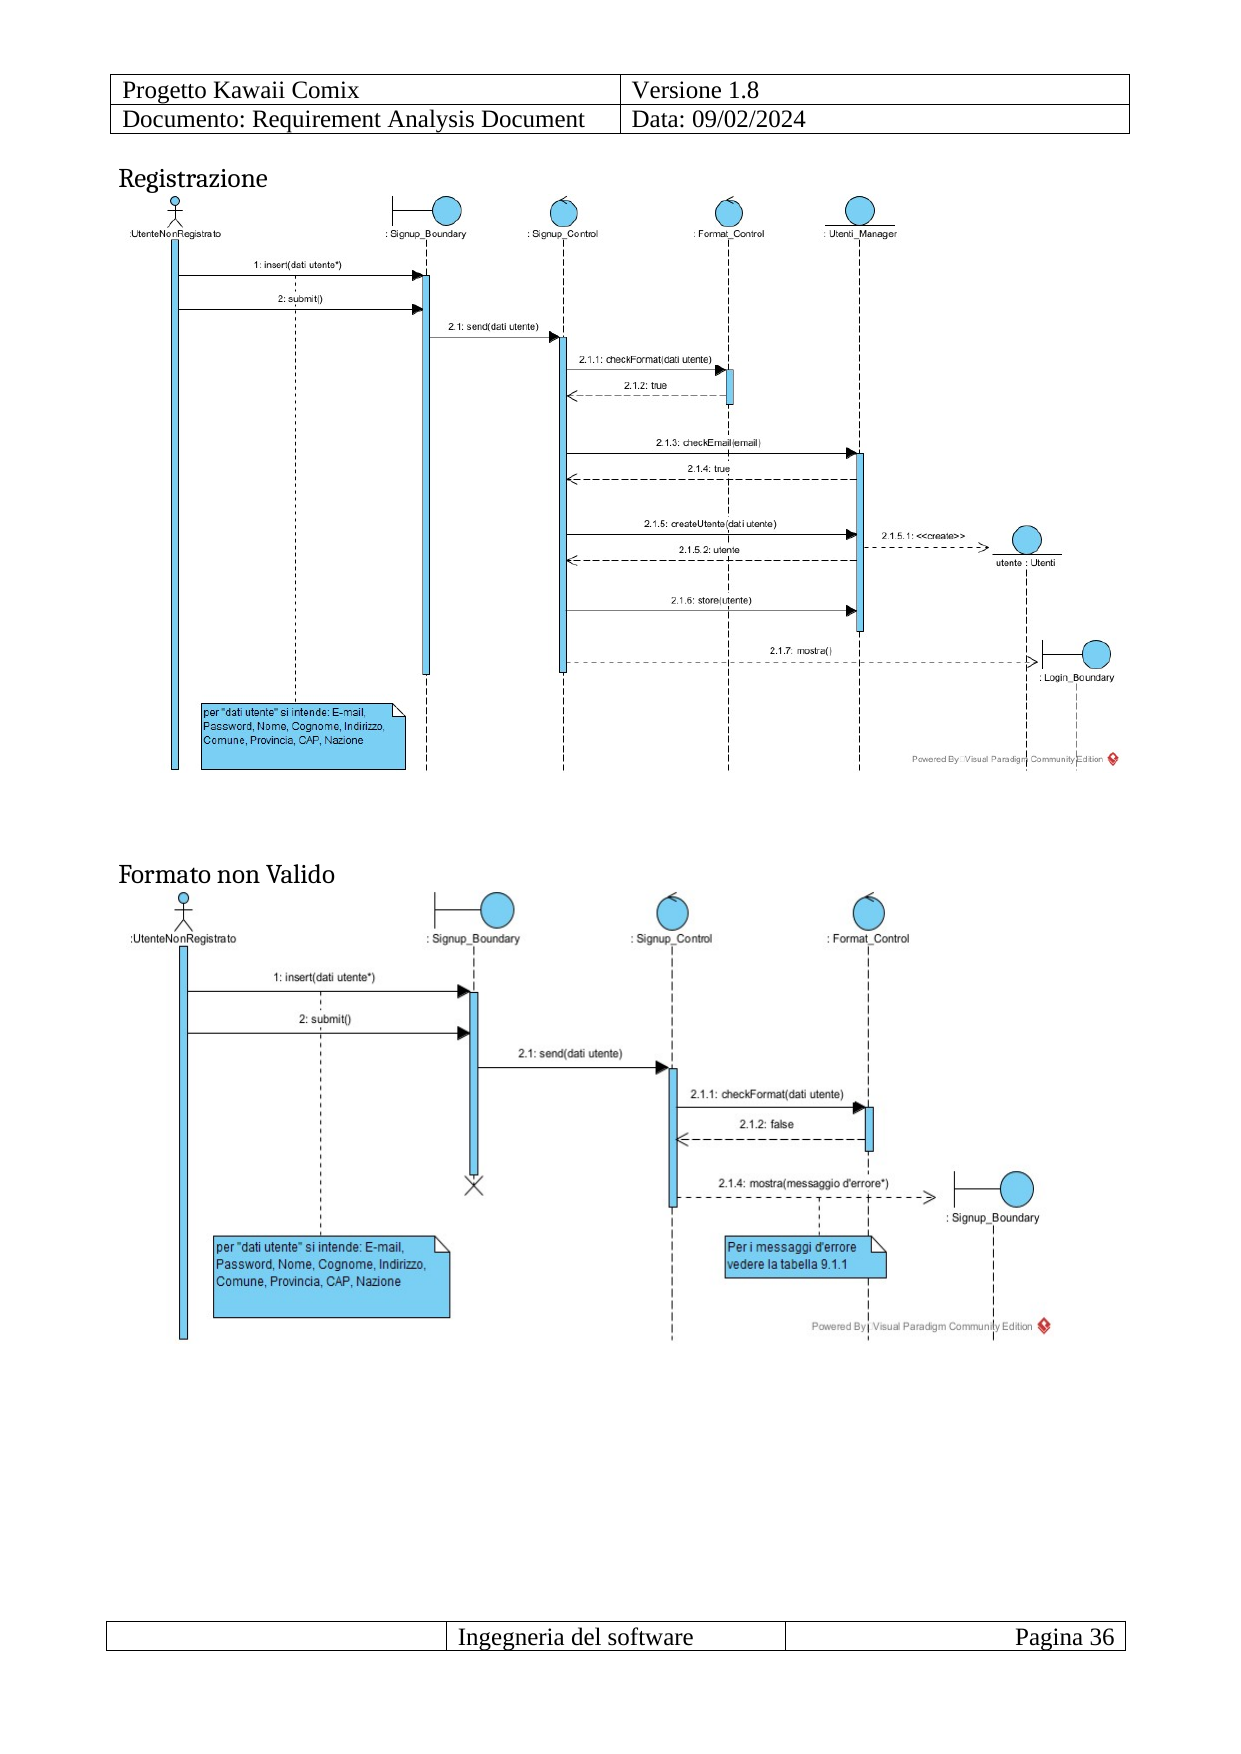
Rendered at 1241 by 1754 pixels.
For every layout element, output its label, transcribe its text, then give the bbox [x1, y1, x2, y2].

picture [118, 890, 1054, 1344]
picture [118, 194, 1122, 773]
subtitle Registrazione [118, 163, 1122, 194]
subtitle Formato non Valido [118, 859, 1122, 890]
